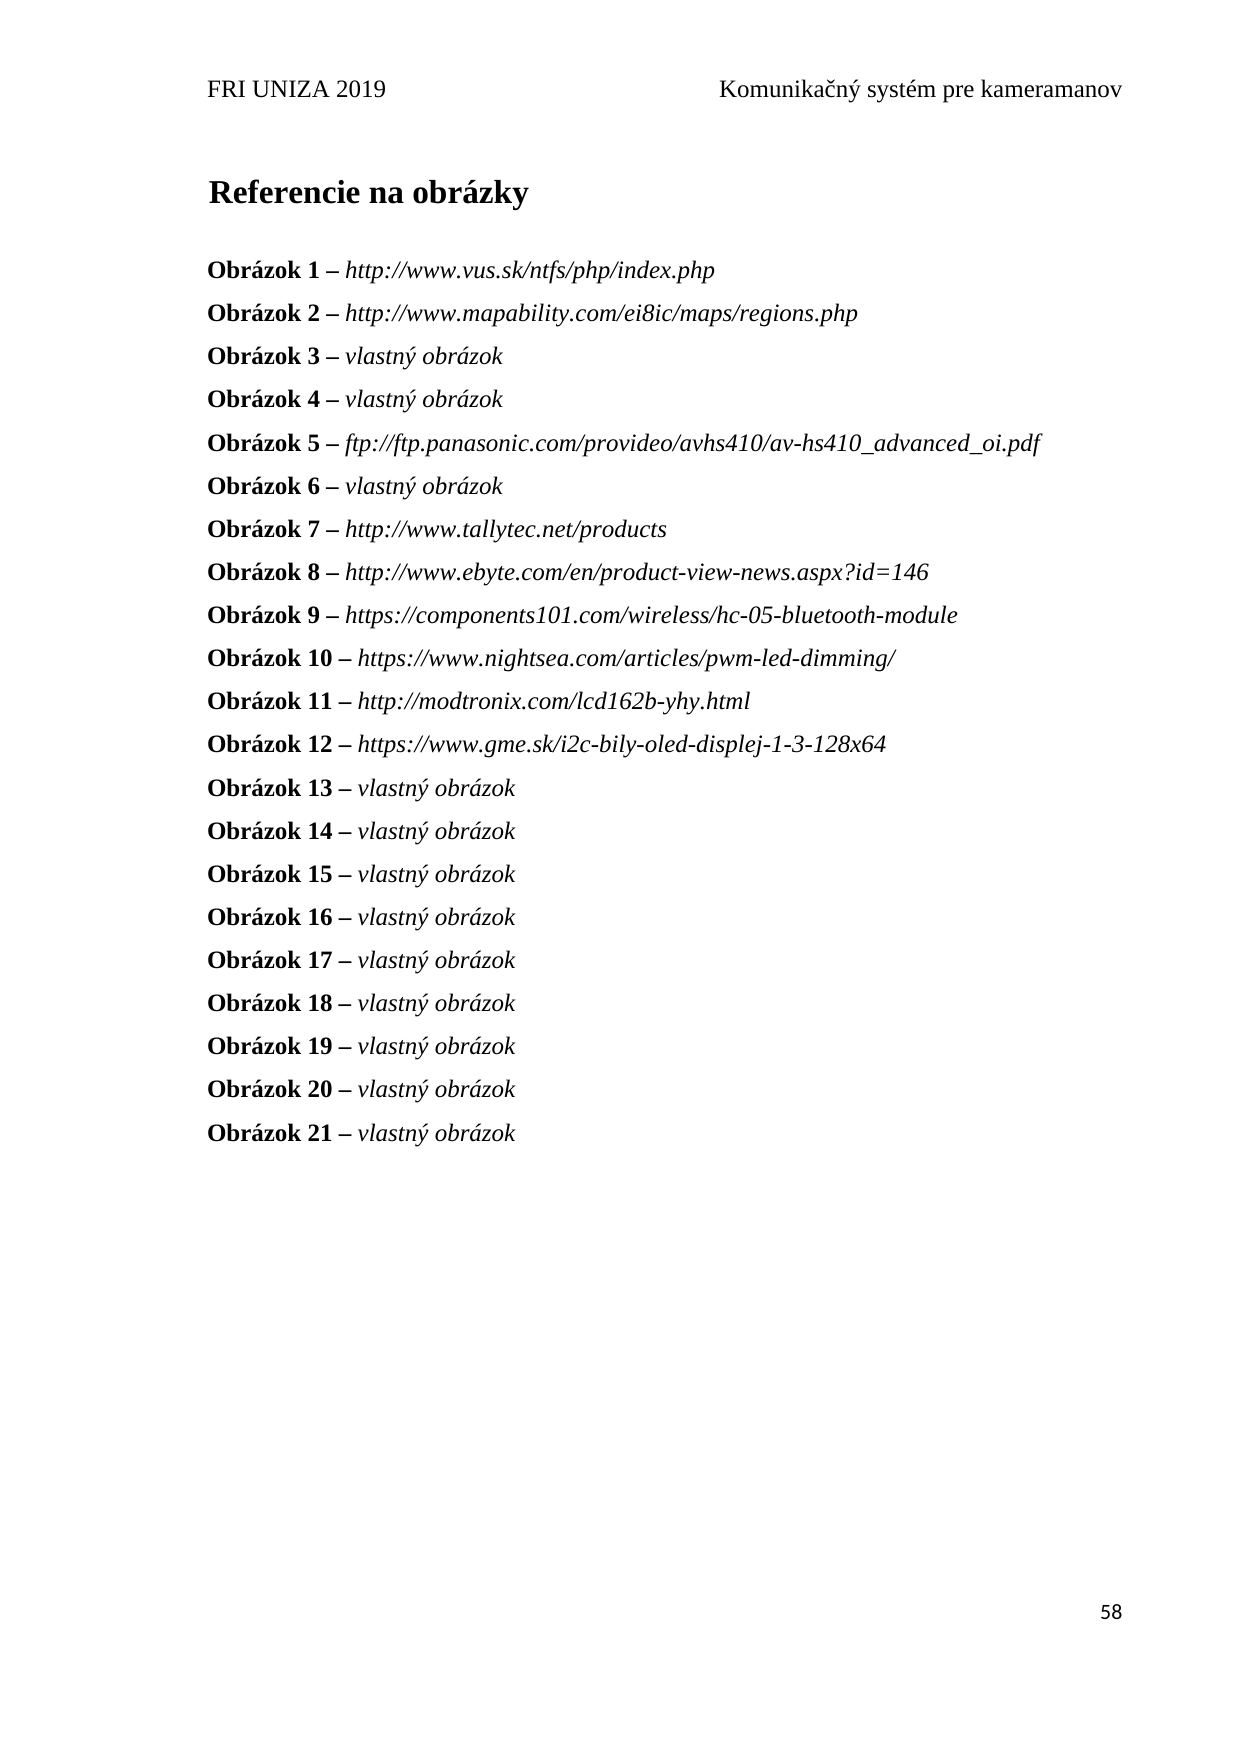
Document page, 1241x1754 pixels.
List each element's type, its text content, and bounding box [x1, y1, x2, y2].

text Obrázok 19 – vlastný obrázok [207, 1031, 1122, 1060]
text Obrázok 6 – vlastný obrázok [207, 471, 1122, 499]
text Obrázok 10 – https://www.nightsea.com/articles/pwm-led-dimming/ Obrázok 11 – http://modtronix.com/lcd162b-yhy.html [207, 643, 1122, 715]
text Obrázok 17 – vlastný obrázok [207, 945, 1122, 974]
text Obrázok 20 – vlastný obrázok [207, 1074, 1122, 1103]
text Obrázok 18 – vlastný obrázok [207, 988, 1122, 1017]
subtitle Referencie na obrázky [209, 173, 1122, 211]
text Obrázok 9 – https://components101.com/wireless/hc-05-bluetooth-module [207, 600, 1122, 629]
text Obrázok 16 – vlastný obrázok [207, 902, 1122, 931]
text Obrázok 13 – vlastný obrázok [207, 773, 1122, 801]
text Obrázok 14 – vlastný obrázok [207, 816, 1122, 844]
text Obrázok 21 – vlastný obrázok [207, 1118, 1122, 1146]
text Obrázok 12 – https://www.gme.sk/i2c-bily-oled-displej-1-3-128x64 [207, 729, 1122, 758]
text Obrázok 8 – http://www.ebyte.com/en/product-view-news.aspx?id=146 [207, 557, 1122, 586]
text Obrázok 7 – http://www.tallytec.net/products [207, 514, 1122, 543]
text Obrázok 3 – vlastný obrázok [207, 341, 1122, 370]
text Obrázok 4 – vlastný obrázok [207, 384, 1122, 413]
text Obrázok 2 – http://www.mapability.com/ei8ic/maps/regions.php [207, 298, 1122, 327]
text Obrázok 5 – ftp://ftp.panasonic.com/provideo/avhs410/av-hs410_advanced_oi.pdf [207, 428, 1122, 456]
text Obrázok 15 – vlastný obrázok [207, 859, 1122, 888]
text Obrázok 1 – http://www.vus.sk/ntfs/php/index.php [207, 255, 1122, 284]
